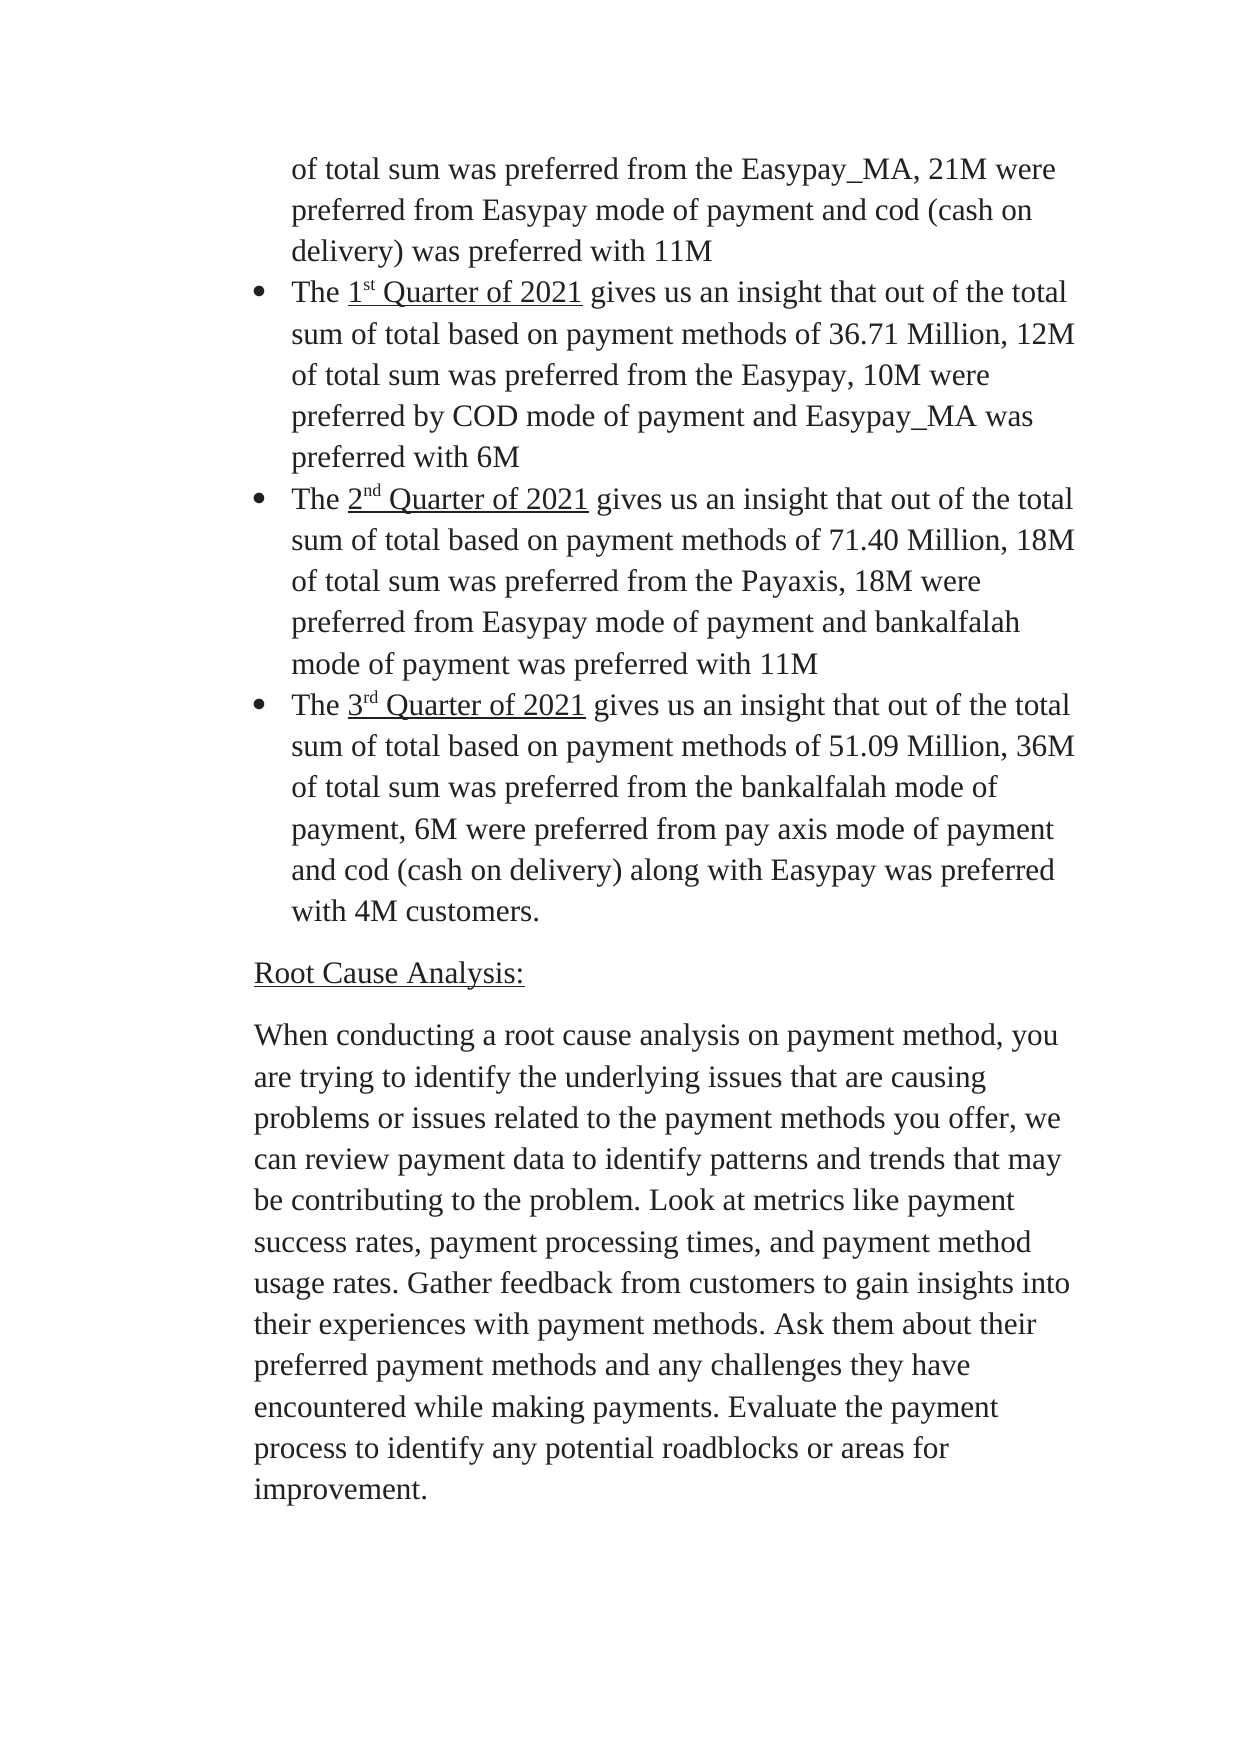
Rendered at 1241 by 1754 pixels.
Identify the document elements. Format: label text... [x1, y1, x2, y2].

text Root Cause Analysis: [253, 954, 1090, 991]
list The 3rd Quarter of 2021 gives us an insight that out of the total sum of total based on payment methods of 51.09 Million, 36M of total sum was preferred from the bankalfalah mode of payment, 6M were preferred from pay axis mode of payment and cod (cash on delivery) along with Easypay was preferred with 4M customers. [253, 686, 1090, 928]
text When conducting a root cause analysis on payment method, you are trying to identify the underlying issues that are causing problems or issues related to the payment methods you offer, we can review payment data to identify patterns and trends that may be contributing to the problem. Look at metrics like payment success rates, payment processing times, and payment method usage rates. Gather feedback from customers to gain insights into their experiences with payment methods. Ask them about their preferred payment methods and any challenges they have encountered while making payments. Evaluate the payment process to identify any potential roadblocks or areas for improvement. [253, 1017, 1090, 1506]
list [253, 150, 1090, 268]
list The 1st Quarter of 2021 gives us an insight that out of the total sum of total based on payment methods of 36.71 Million, 12M of total sum was preferred from the Easypay, 10M were preferred by COD mode of payment and Easypay_MA was preferred with 6M [253, 274, 1090, 475]
list The 2nd Quarter of 2021 gives us an insight that out of the total sum of total based on payment methods of 71.40 Million, 18M of total sum was preferred from the Payaxis, 18M were preferred from Easypay mode of payment and bankalfalah mode of payment was preferred with 11M [253, 480, 1090, 681]
